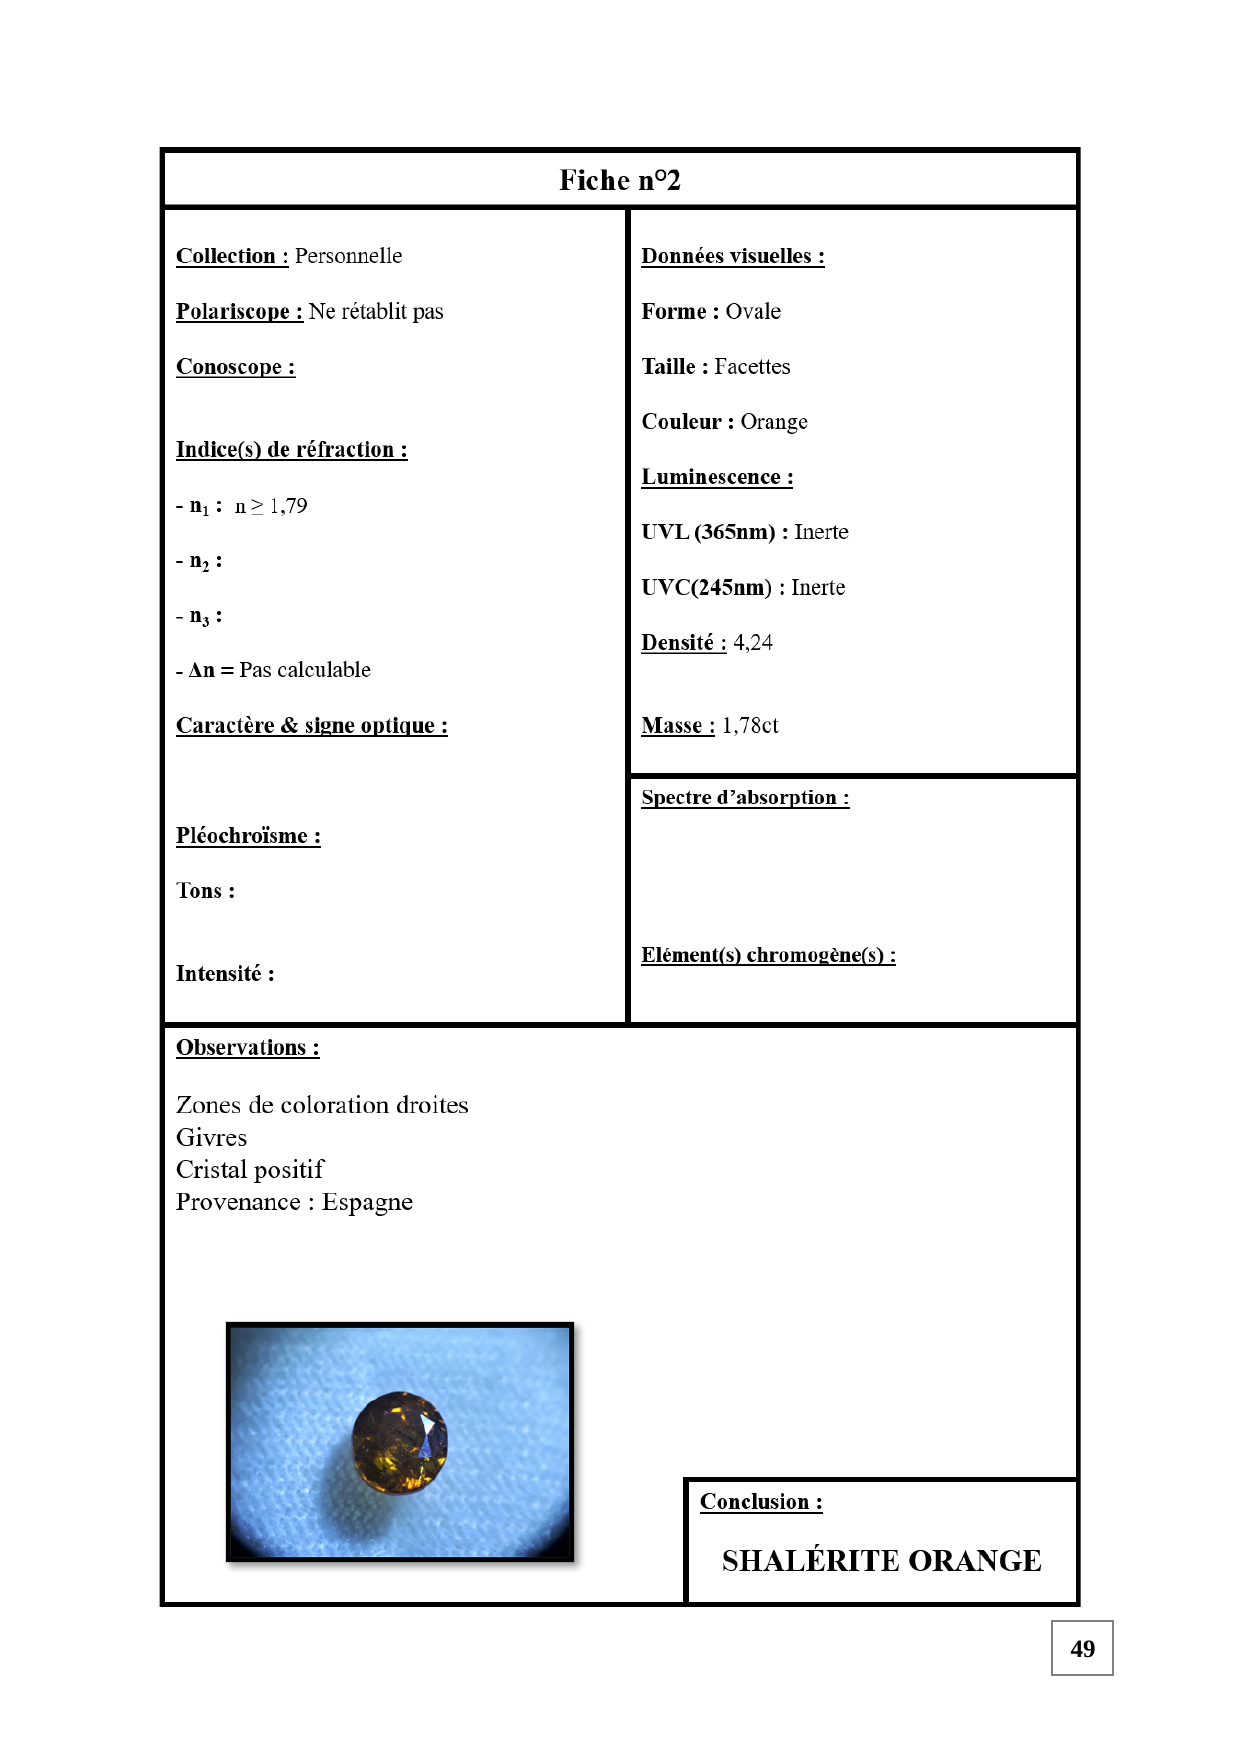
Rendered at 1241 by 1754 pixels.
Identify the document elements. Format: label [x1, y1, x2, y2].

picture [159, 147, 1081, 1607]
